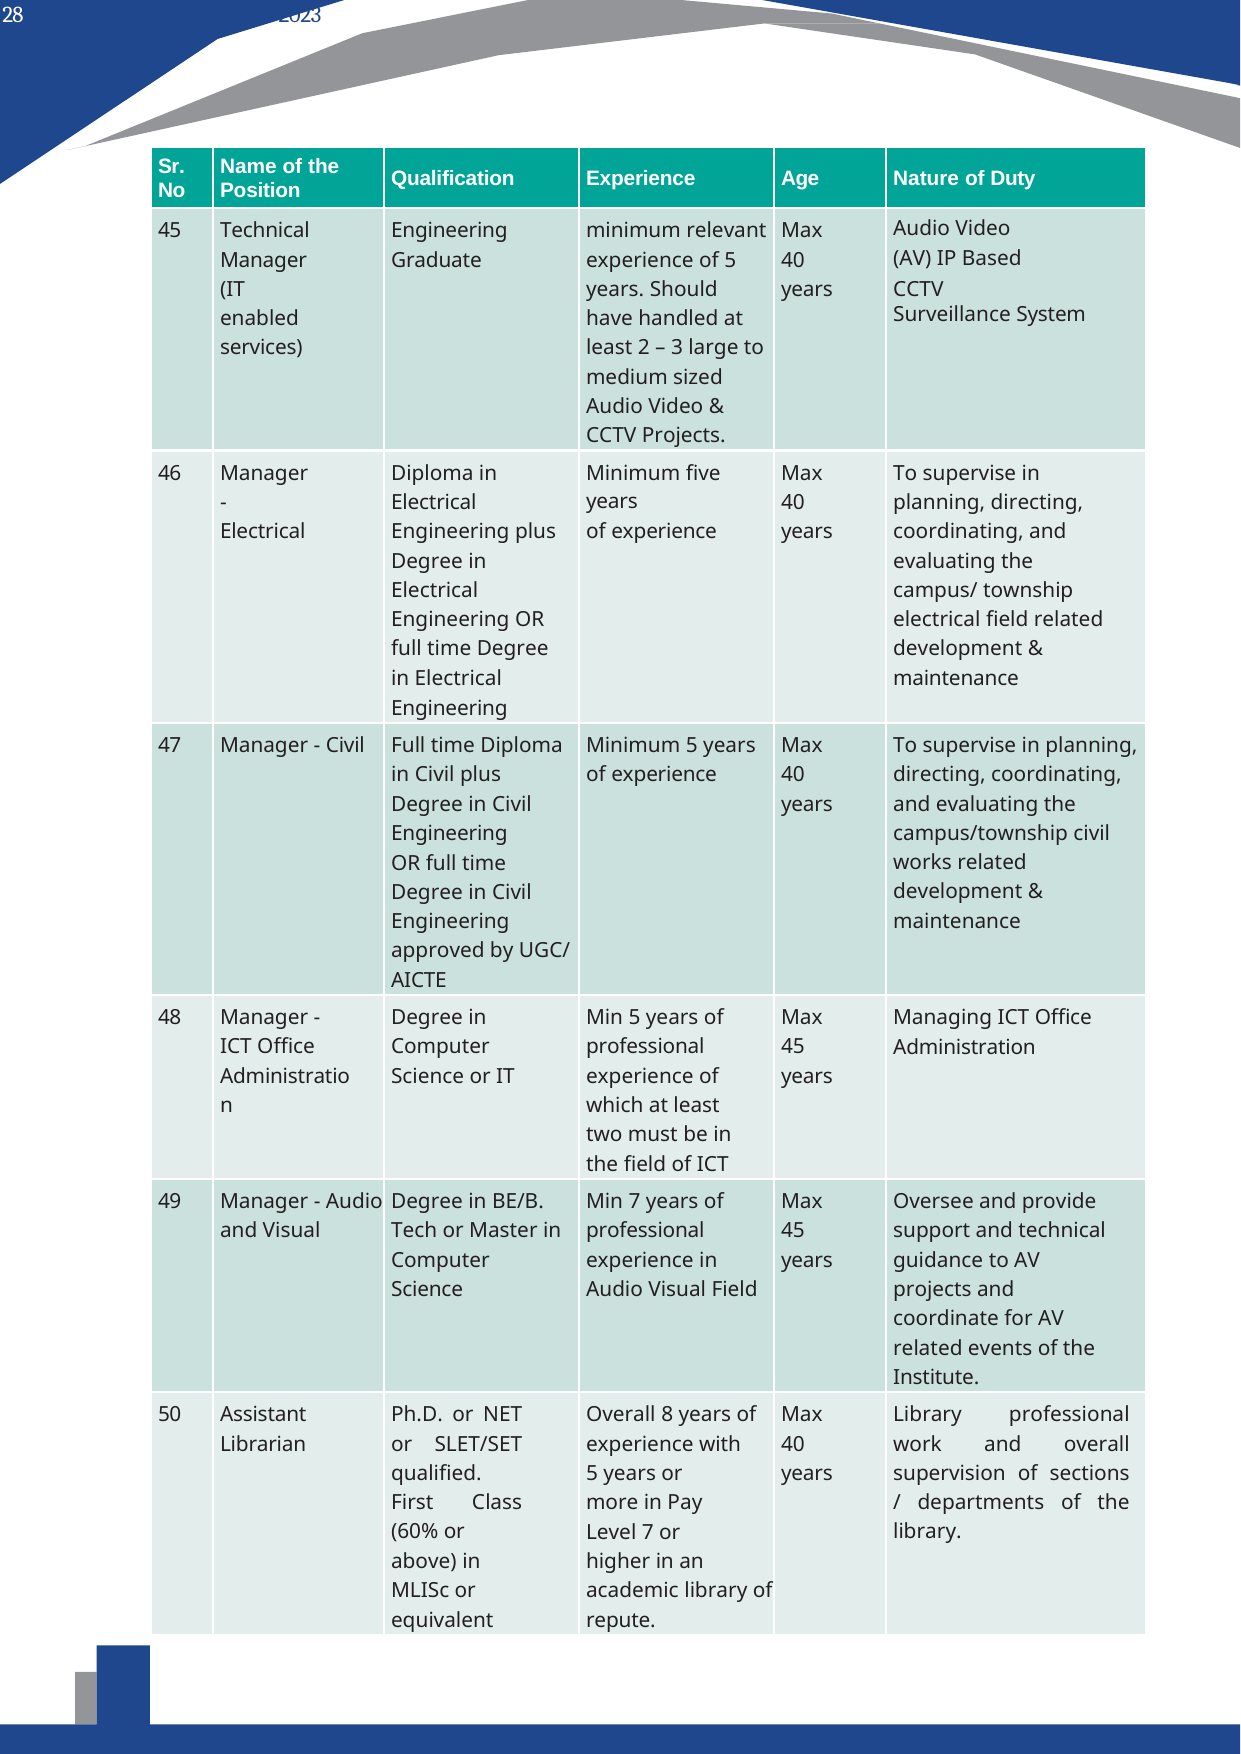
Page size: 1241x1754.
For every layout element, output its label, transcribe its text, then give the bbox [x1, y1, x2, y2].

table_cell Manager - Audio and Visual [214, 1180, 383, 1391]
table_cell Max 40 years [775, 1393, 885, 1634]
table_cell 47 [152, 724, 212, 994]
table_cell Diploma in Electrical Engineering plus Degree in Electrical Engineering OR full time Degree in Electrical Engineering [385, 452, 578, 722]
table_header Experience [580, 148, 773, 207]
table_cell Max 45 years [775, 1180, 885, 1391]
table_cell Minimum five years of experience [580, 452, 773, 722]
table_cell Audio Video (AV) IP Based CCTV Surveillance System [887, 209, 1145, 449]
table_cell Oversee and provide support and technical guidance to AV projects and coordinate for AV related events of the Institute. [887, 1180, 1145, 1391]
table_header Sr. No [152, 148, 212, 207]
table_cell 46 [152, 452, 212, 722]
table_cell Max 40 years [775, 724, 885, 994]
table_cell 45 [152, 209, 212, 449]
table_cell Technical Manager (IT enabled services) [214, 209, 383, 449]
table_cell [887, 1393, 1145, 1634]
table_cell Managing ICT Office Administration [887, 996, 1145, 1178]
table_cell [580, 1393, 773, 1634]
table_cell Assistant Librarian [214, 1393, 383, 1634]
table_cell 49 [152, 1180, 212, 1391]
table_cell Degree in Computer Science or IT [385, 996, 578, 1178]
table_header Qualification [385, 148, 578, 207]
table_cell 50 [152, 1393, 212, 1634]
table_cell Max 40 years [775, 209, 885, 449]
table_cell To supervise in planning, directing, coordinating, and evaluating the campus/township civil works related development & maintenance [887, 724, 1145, 994]
table_cell 48 [152, 996, 212, 1178]
table_header Nature of Duty [887, 148, 1145, 207]
table_cell minimum relevant experience of 5 years. Should have handled at least 2 – 3 large to medium sized Audio Video & CCTV Projects. [580, 209, 773, 449]
table_cell Full time Diploma in Civil plus Degree in Civil Engineering OR full time Degree in Civil Engineering approved by UGC/ AICTE [385, 724, 578, 994]
table_cell Min 7 years of professional experience in Audio Visual Field [580, 1180, 773, 1391]
table_cell Manager - Electrical [214, 452, 383, 722]
table_cell Degree in BE/B. Tech or Master in Computer Science [385, 1180, 578, 1391]
table_header Name of the Position [214, 148, 383, 207]
table_cell Max 45 years [775, 996, 885, 1178]
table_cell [385, 1393, 578, 1634]
table_cell Max 40 years [775, 452, 885, 722]
table_cell Manager - Civil [214, 724, 383, 994]
table_cell To supervise in planning, directing, coordinating, and evaluating the campus/ township electrical field related development & maintenance [887, 452, 1145, 722]
table_header Age [775, 148, 885, 207]
table_cell Minimum 5 years of experience [580, 724, 773, 994]
table_cell Min 5 years of professional experience of which at least two must be in the field of ICT [580, 996, 773, 1178]
table_cell Manager - ICT Office Administration [214, 996, 383, 1178]
table_cell Engineering Graduate [385, 209, 578, 449]
